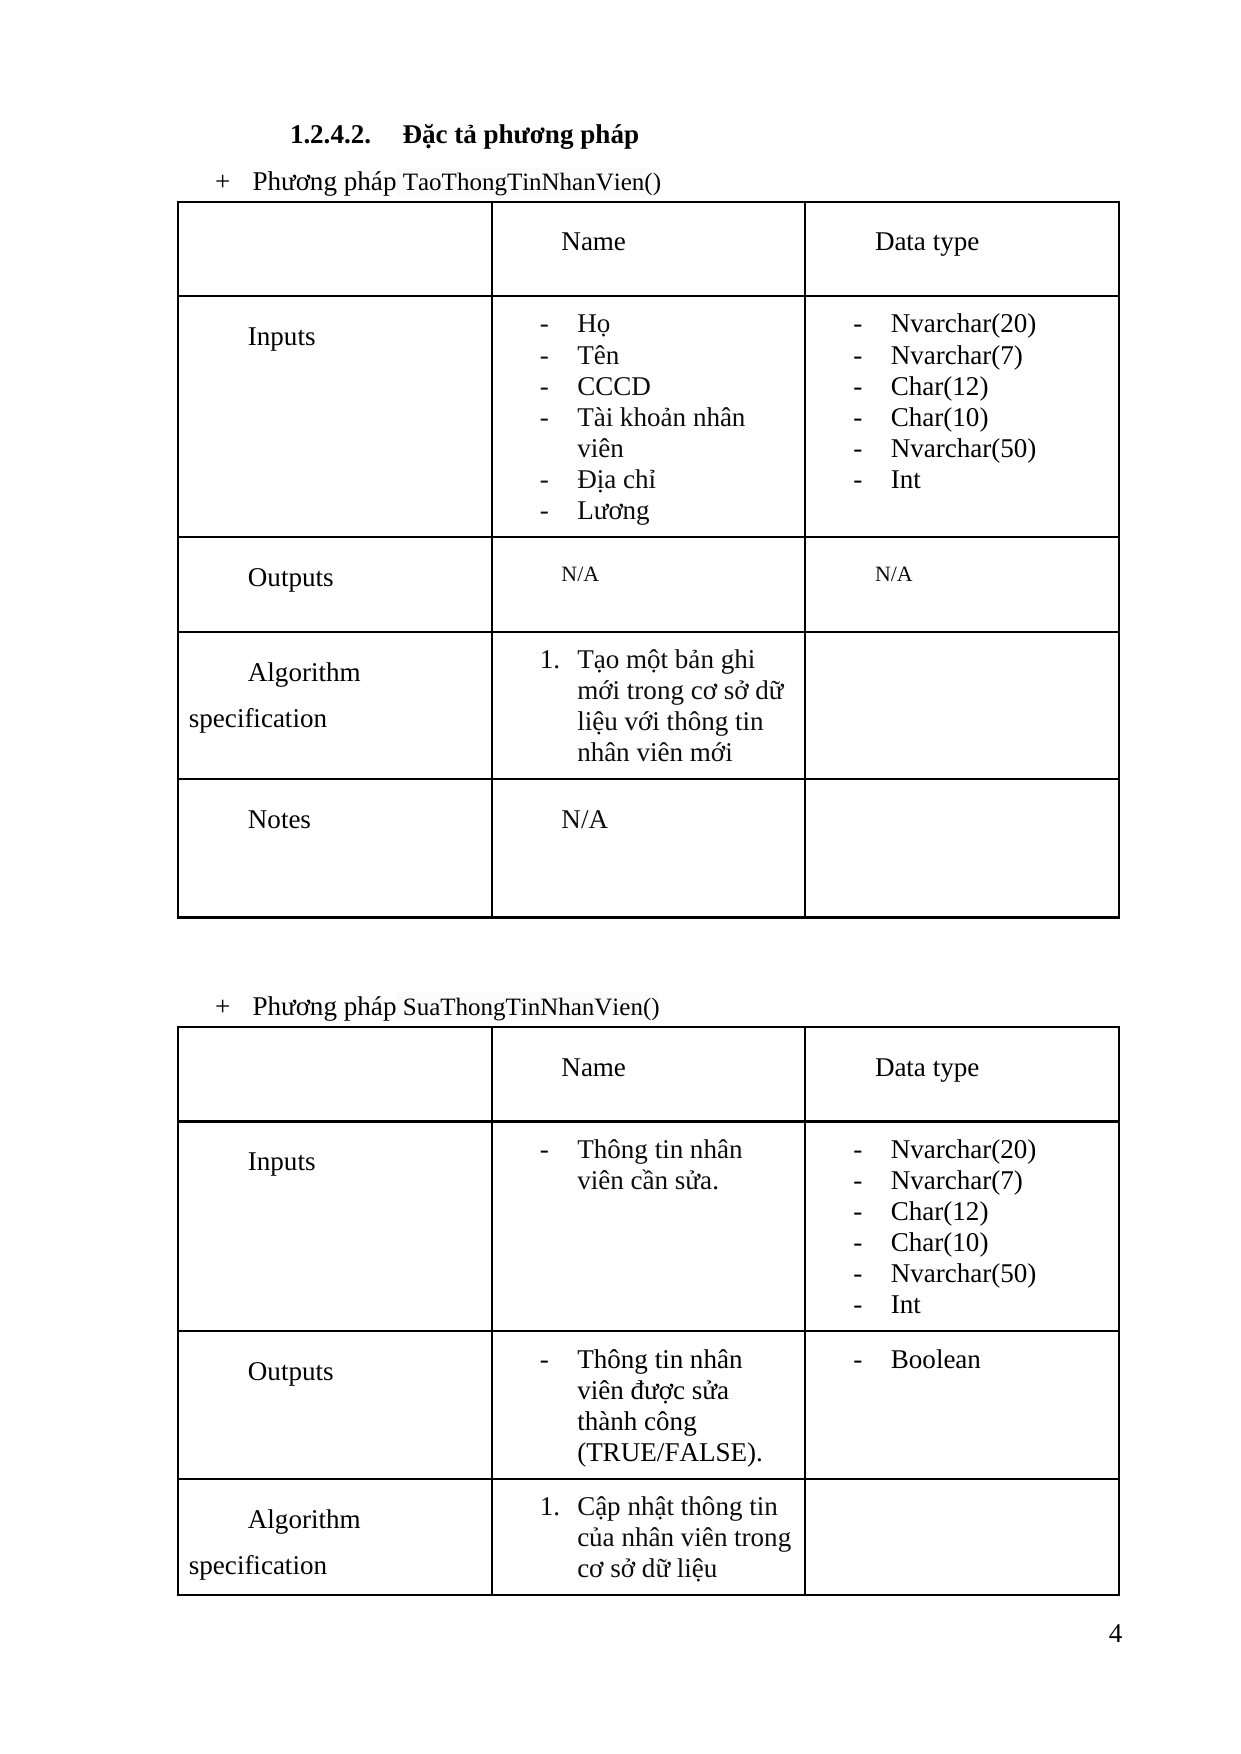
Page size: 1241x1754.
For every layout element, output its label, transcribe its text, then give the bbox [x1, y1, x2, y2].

list Phương pháp TaoThongTinNhanVien() [215, 165, 1122, 196]
table_cell [806, 633, 1118, 778]
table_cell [493, 1480, 804, 1594]
table_header Name [493, 1028, 804, 1120]
table_header [179, 1028, 491, 1120]
table_cell Boolean [806, 1332, 1118, 1478]
table_cell Thông tin nhân viên cần sửa. [493, 1123, 804, 1330]
table_cell Outputs [179, 1332, 491, 1478]
table_cell N/A [806, 538, 1118, 631]
table_header Name [493, 203, 804, 295]
table_cell Họ Tên CCCD Tài khoản nhân viên Địa chỉ Lương [493, 297, 804, 536]
table_cell [806, 1480, 1118, 1594]
table_header [179, 203, 491, 295]
table_cell Nvarchar(20) Nvarchar(7) Char(12) Char(10) Nvarchar(50) Int [806, 1123, 1118, 1330]
table_cell Thông tin nhân viên được sửa thành công (TRUE/FALSE). [493, 1332, 804, 1478]
table_cell Inputs [179, 1123, 491, 1330]
table_cell Algorithm specification [179, 633, 491, 778]
table_cell Notes [179, 780, 491, 916]
subtitle Đặc tả phương pháp [290, 118, 1122, 149]
table_header Data type [806, 1028, 1118, 1120]
table_cell Nvarchar(20) Nvarchar(7) Char(12) Char(10) Nvarchar(50) Int [806, 297, 1118, 536]
table_cell Inputs [179, 297, 491, 536]
table_header Data type [806, 203, 1118, 295]
table_cell Tạo một bản ghi mới trong cơ sở dữ liệu với thông tin nhân viên mới [493, 633, 804, 778]
table_cell N/A [493, 780, 804, 916]
table_cell [806, 780, 1118, 916]
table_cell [179, 1480, 491, 1594]
table_cell Outputs [179, 538, 491, 631]
list Phương pháp SuaThongTinNhanVien() [215, 990, 1122, 1021]
table_cell N/A [493, 538, 804, 631]
